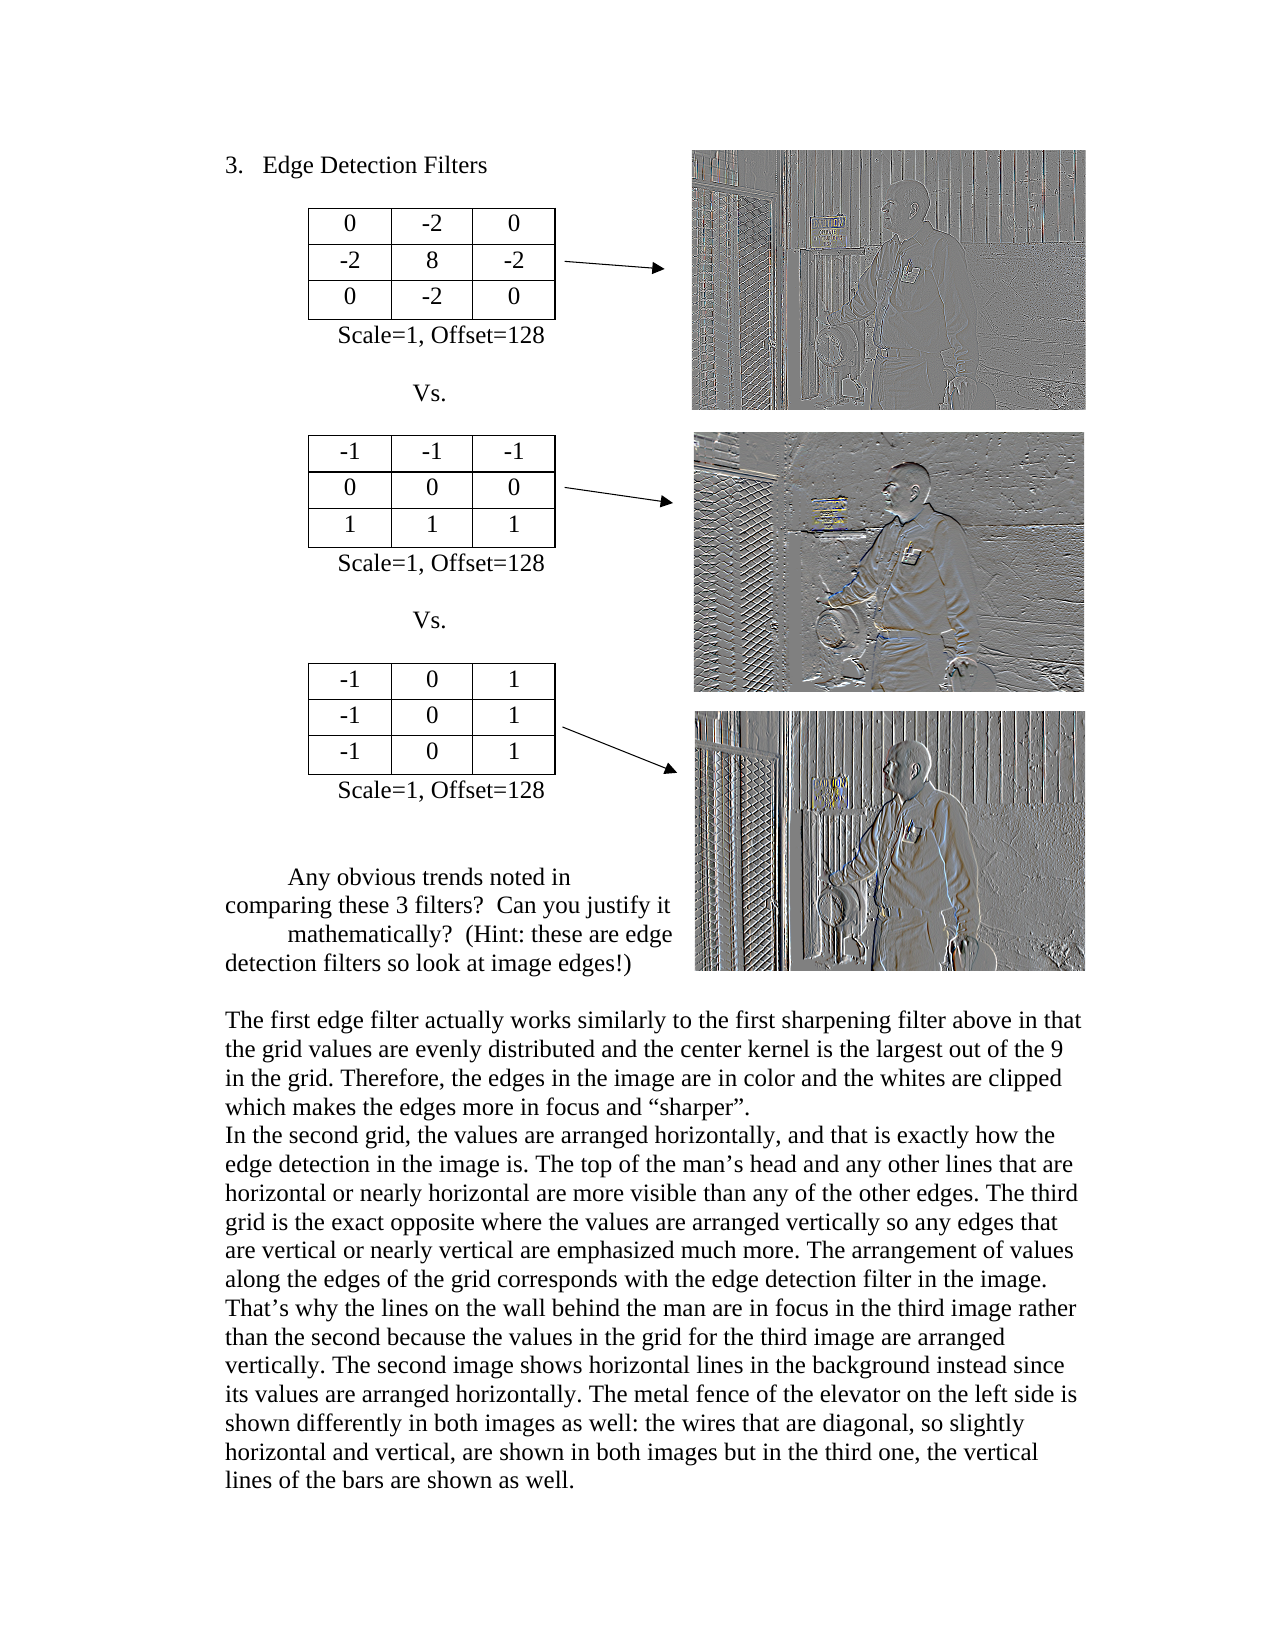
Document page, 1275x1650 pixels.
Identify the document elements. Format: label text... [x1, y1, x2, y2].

table_cell -2 [392, 281, 472, 319]
table_cell 0 [392, 700, 472, 735]
table_header 0 [473, 209, 554, 244]
text Scale=1, Offset=128 [187, 320, 692, 349]
picture [694, 432, 1087, 694]
table_cell 0 [309, 473, 391, 508]
table_header 1 [473, 664, 554, 699]
table_cell 0 [392, 736, 472, 774]
text mathematically? (Hint: these are edge detection filters so look at image edges!) [225, 919, 1087, 977]
table_header -1 [309, 436, 391, 471]
table_cell 0 [473, 281, 554, 319]
table_cell 8 [392, 245, 472, 280]
text Vs. [187, 378, 692, 406]
table_cell -2 [309, 245, 391, 280]
table_header -2 [392, 209, 472, 244]
text The first edge filter actually works similarly to the first sharpening filter above in that the grid values are evenly distributed and the center kernel is the largest out of the 9 in the grid. Therefore, the edges in the image are in color and the whites are clipped which makes the edges more in focus and “sharper”. [225, 1005, 1087, 1120]
picture [692, 150, 1087, 413]
text Scale=1, Offset=128 [187, 548, 694, 576]
table_cell -2 [473, 245, 554, 280]
table_cell 1 [392, 509, 472, 547]
table_cell 0 [392, 473, 472, 508]
table_cell 0 [473, 473, 554, 508]
text Any obvious trends noted in comparing these 3 filters? Can you justify it [225, 862, 695, 919]
table_cell -1 [309, 736, 391, 774]
text Scale=1, Offset=128 [187, 775, 695, 804]
list Edge Detection Filters [225, 150, 692, 179]
table_header 0 [309, 209, 391, 244]
text Vs. [187, 605, 694, 634]
table_cell 1 [473, 509, 554, 547]
table_header 0 [392, 664, 472, 699]
table_cell 1 [309, 509, 391, 547]
table_cell -1 [309, 700, 391, 735]
picture [695, 711, 1086, 972]
table_cell 1 [473, 736, 554, 774]
table_header -1 [473, 436, 554, 471]
table_cell 0 [309, 281, 391, 319]
table_cell 1 [473, 700, 554, 735]
table_header -1 [392, 436, 472, 471]
text In the second grid, the values are arranged horizontally, and that is exactly how the edge detection in the image is. The top of the man’s head and any other lines that are horizontal or nearly horizontal are more visible than any of the other edges. The third grid is the exact opposite where the values are arranged vertically so any edges that are vertical or nearly vertical are emphasized much more. The arrangement of values along the edges of the grid corresponds with the edge detection filter in the image. That’s why the lines on the wall behind the man are in focus in the third image rather than the second because the values in the grid for the third image are arranged vertically. The second image shows horizontal lines in the background instead since its values are arranged horizontally. The metal fence of the elevator on the left side is shown differently in both images as well: the wires that are diagonal, so slightly horizontal and vertical, are shown in both images but in the third one, the vertical lines of the bars are shown as well. [225, 1120, 1087, 1494]
table_header -1 [309, 664, 391, 699]
